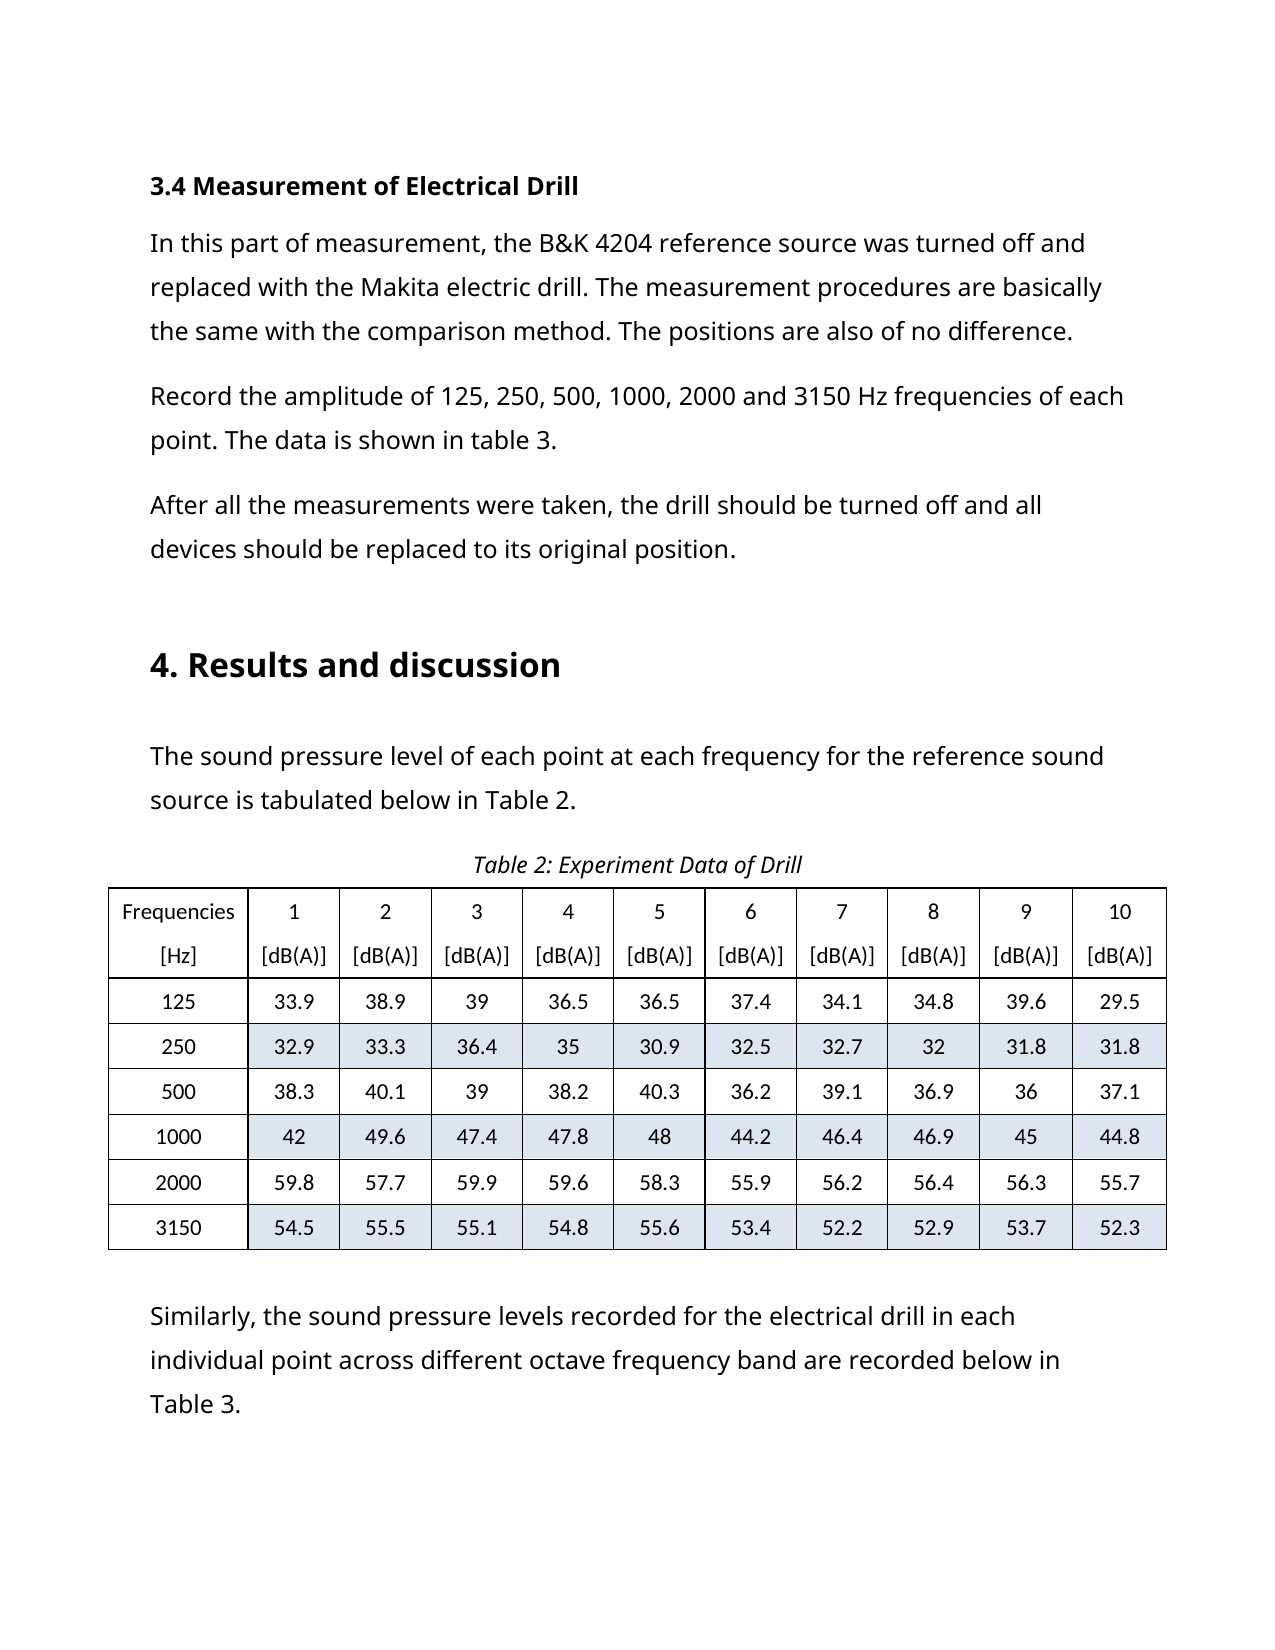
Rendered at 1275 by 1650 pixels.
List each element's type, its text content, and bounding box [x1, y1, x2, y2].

table_cell 54.5 [249, 1205, 339, 1249]
table_header 2 [dB(A)] [340, 889, 431, 977]
table_cell 125 [109, 979, 247, 1023]
table_cell 44.8 [1073, 1115, 1166, 1158]
table_cell 500 [109, 1069, 247, 1113]
table_cell 39.1 [797, 1069, 887, 1113]
table_cell 38.9 [340, 979, 431, 1023]
table_header 9 [dB(A)] [980, 889, 1072, 977]
table_cell 32.9 [249, 1024, 339, 1068]
table_cell 52.3 [1073, 1205, 1166, 1249]
table_cell 52.9 [888, 1205, 979, 1249]
table_cell 54.8 [523, 1205, 613, 1249]
table_header 6 [dB(A)] [706, 889, 796, 977]
table_cell 46.4 [797, 1115, 887, 1158]
table_cell 39.6 [980, 979, 1072, 1023]
text Similarly, the sound pressure levels recorded for the electrical drill in each individual point across different octave frequency band are recorded below in Table 3. [150, 1294, 1125, 1426]
table_cell 33.3 [340, 1024, 431, 1068]
table_cell 31.8 [1073, 1024, 1166, 1068]
table_cell 57.7 [340, 1160, 431, 1204]
table_cell 38.3 [249, 1069, 339, 1113]
table_cell 56.2 [797, 1160, 887, 1204]
table_cell 250 [109, 1024, 247, 1068]
text Table 2: Experiment Data of Drill [150, 843, 1125, 887]
table_cell 47.8 [523, 1115, 613, 1158]
table_header 4 [dB(A)] [523, 889, 613, 977]
table_cell 32 [888, 1024, 979, 1068]
table_header 7 [dB(A)] [797, 889, 887, 977]
table_cell 53.4 [706, 1205, 796, 1249]
table_cell 59.6 [523, 1160, 613, 1204]
table_cell 32.5 [706, 1024, 796, 1068]
table_cell 36.4 [432, 1024, 522, 1068]
table_cell 59.9 [432, 1160, 522, 1204]
table_cell 56.3 [980, 1160, 1072, 1204]
table_header Frequencies [Hz] [109, 889, 247, 977]
table_header 10 [dB(A)] [1073, 889, 1166, 977]
table_cell 31.8 [980, 1024, 1072, 1068]
subtitle 4. Results and discussion [150, 621, 1125, 709]
table_cell 40.1 [340, 1069, 431, 1113]
table_cell 35 [523, 1024, 613, 1068]
table_cell 48 [614, 1115, 704, 1158]
table_cell 52.2 [797, 1205, 887, 1249]
table_cell 2000 [109, 1160, 247, 1204]
table_cell 39 [432, 1069, 522, 1113]
table_cell 37.4 [706, 979, 796, 1023]
table_cell 55.1 [432, 1205, 522, 1249]
table_cell 46.9 [888, 1115, 979, 1158]
table_cell 39 [432, 979, 522, 1023]
table_cell 58.3 [614, 1160, 704, 1204]
table_cell 30.9 [614, 1024, 704, 1068]
table_cell 47.4 [432, 1115, 522, 1158]
table_cell 53.7 [980, 1205, 1072, 1249]
text In this part of measurement, the B&K 4204 reference source was turned off and replaced with the Makita electric drill. The measurement procedures are basically the same with the comparison method. The positions are also of no difference. [150, 221, 1125, 353]
text Record the amplitude of 125, 250, 500, 1000, 2000 and 3150 Hz frequencies of each point. The data is shown in table 3. [150, 374, 1125, 462]
table_cell 38.2 [523, 1069, 613, 1113]
table_cell 49.6 [340, 1115, 431, 1158]
table_cell 36.9 [888, 1069, 979, 1113]
table_header 5 [dB(A)] [614, 889, 704, 977]
table_cell 45 [980, 1115, 1072, 1158]
text After all the measurements were taken, the drill should be turned off and all devices should be replaced to its original position. [150, 483, 1125, 571]
table_cell 29.5 [1073, 979, 1166, 1023]
table_cell 33.9 [249, 979, 339, 1023]
table_cell 3150 [109, 1205, 247, 1249]
table_cell 32.7 [797, 1024, 887, 1068]
table_cell 44.2 [706, 1115, 796, 1158]
table_cell 34.8 [888, 979, 979, 1023]
subtitle 3.4 Measurement of Electrical Drill [150, 164, 1125, 208]
table_cell 36.2 [706, 1069, 796, 1113]
table_header 1 [dB(A)] [249, 889, 339, 977]
table_cell 36 [980, 1069, 1072, 1113]
text The sound pressure level of each point at each frequency for the reference sound source is tabulated below in Table 2. [150, 734, 1125, 822]
table_cell 55.6 [614, 1205, 704, 1249]
table_cell 1000 [109, 1115, 247, 1158]
table_cell 37.1 [1073, 1069, 1166, 1113]
table_cell 40.3 [614, 1069, 704, 1113]
table_cell 36.5 [614, 979, 704, 1023]
table_header 8 [dB(A)] [888, 889, 979, 977]
table_cell 55.5 [340, 1205, 431, 1249]
table_cell 34.1 [797, 979, 887, 1023]
table_cell 36.5 [523, 979, 613, 1023]
table_cell 56.4 [888, 1160, 979, 1204]
table_cell 59.8 [249, 1160, 339, 1204]
table_cell 42 [249, 1115, 339, 1158]
table_cell 55.9 [706, 1160, 796, 1204]
table_cell 55.7 [1073, 1160, 1166, 1204]
table_header 3 [dB(A)] [432, 889, 522, 977]
